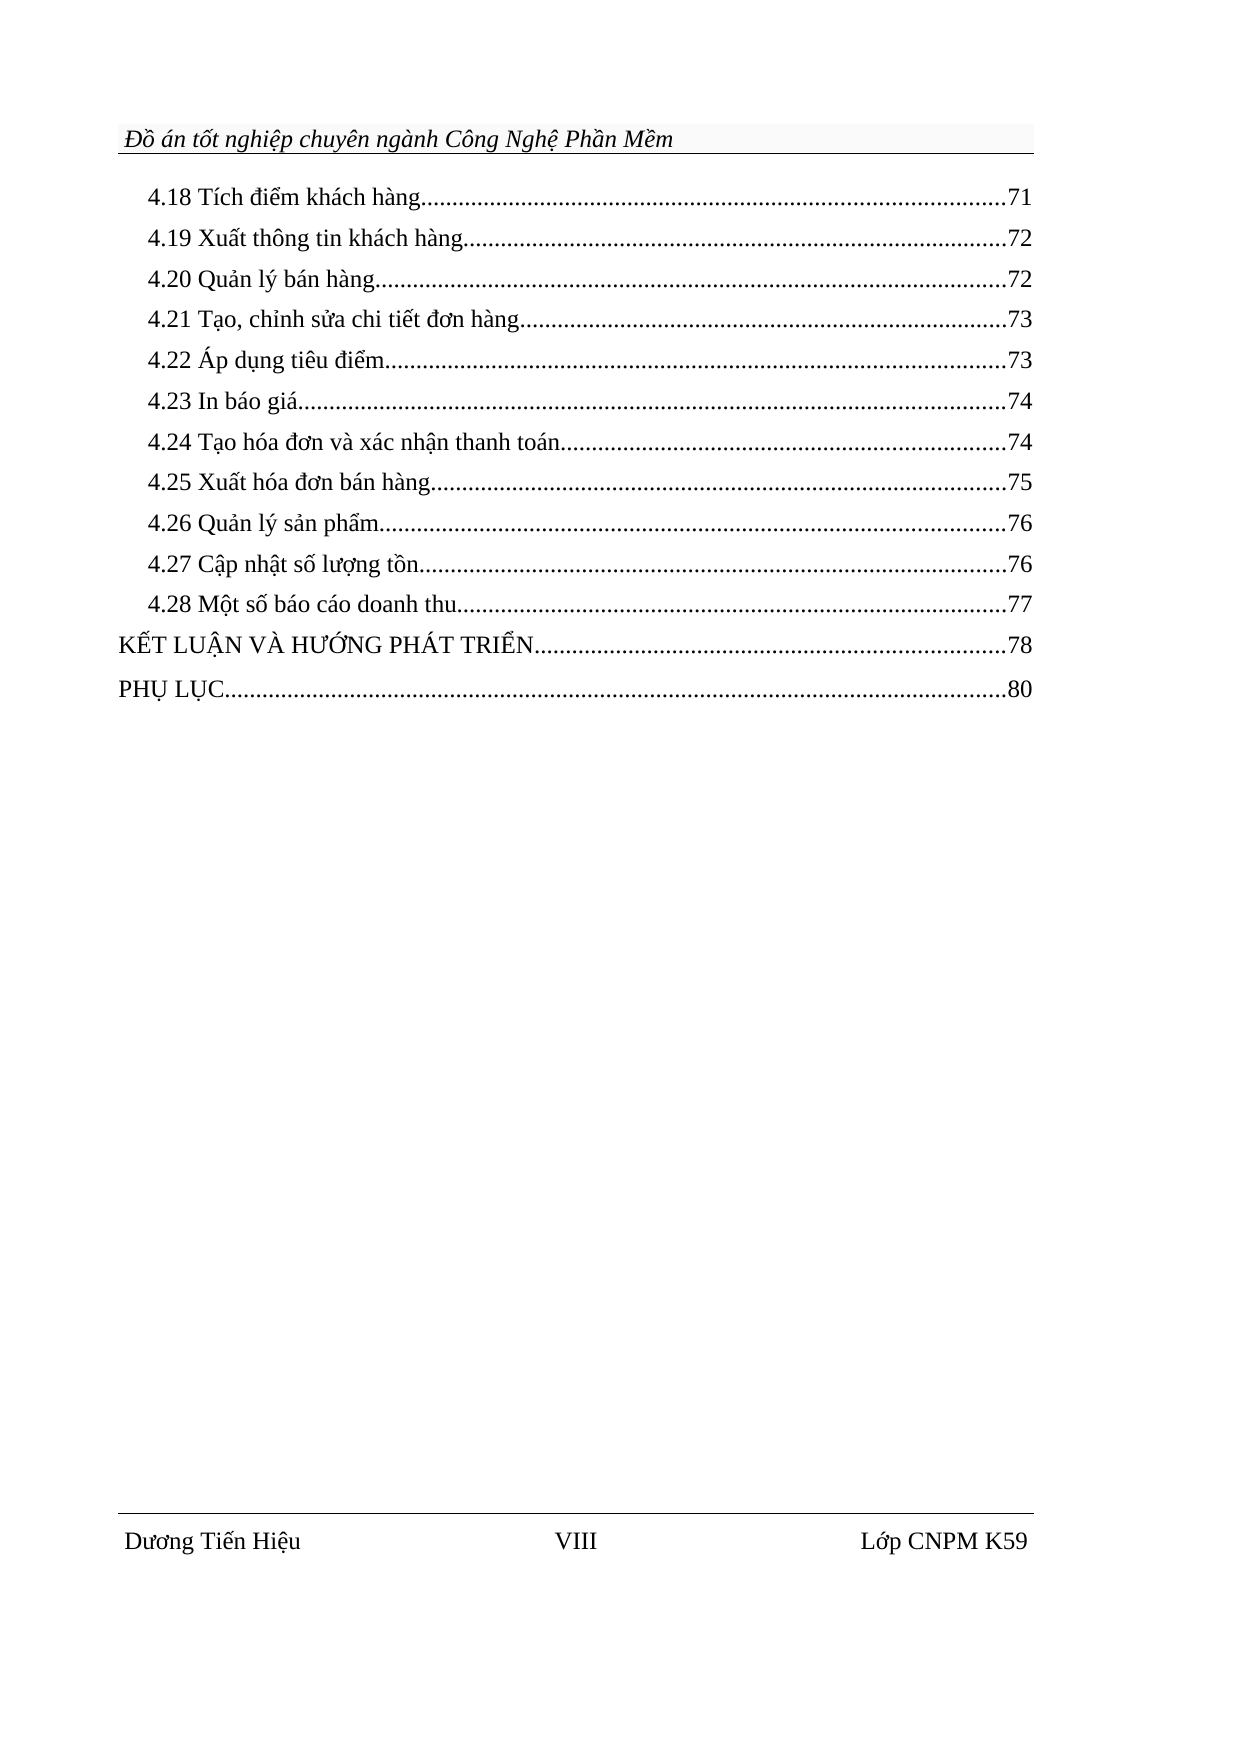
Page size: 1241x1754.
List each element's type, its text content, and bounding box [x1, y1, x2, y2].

text 4.25 Xuất hóa đơn bán hàng 75 [148, 467, 1033, 496]
text PHỤ LỤC 80 [118, 674, 1033, 702]
text 4.18 Tích điểm khách hàng 71 [148, 182, 1033, 211]
text 4.21 Tạo, chỉnh sửa chi tiết đơn hàng 73 [148, 304, 1033, 333]
text 4.27 Cập nhật số lượng tồn 76 [148, 549, 1033, 577]
text 4.19 Xuất thông tin khách hàng 72 [148, 223, 1033, 252]
text KẾT LUẬN VÀ HƯỚNG PHÁT TRIỂN 78 [118, 630, 1033, 659]
text 4.28 Một số báo cáo doanh thu 77 [148, 589, 1033, 618]
text 4.20 Quản lý bán hàng 72 [148, 264, 1033, 292]
text 4.23 In báo giá 74 [148, 386, 1033, 414]
text 4.24 Tạo hóa đơn và xác nhận thanh toán 74 [148, 427, 1033, 455]
text 4.26 Quản lý sản phẩm 76 [148, 508, 1033, 537]
text 4.22 Áp dụng tiêu điểm 73 [148, 345, 1033, 374]
